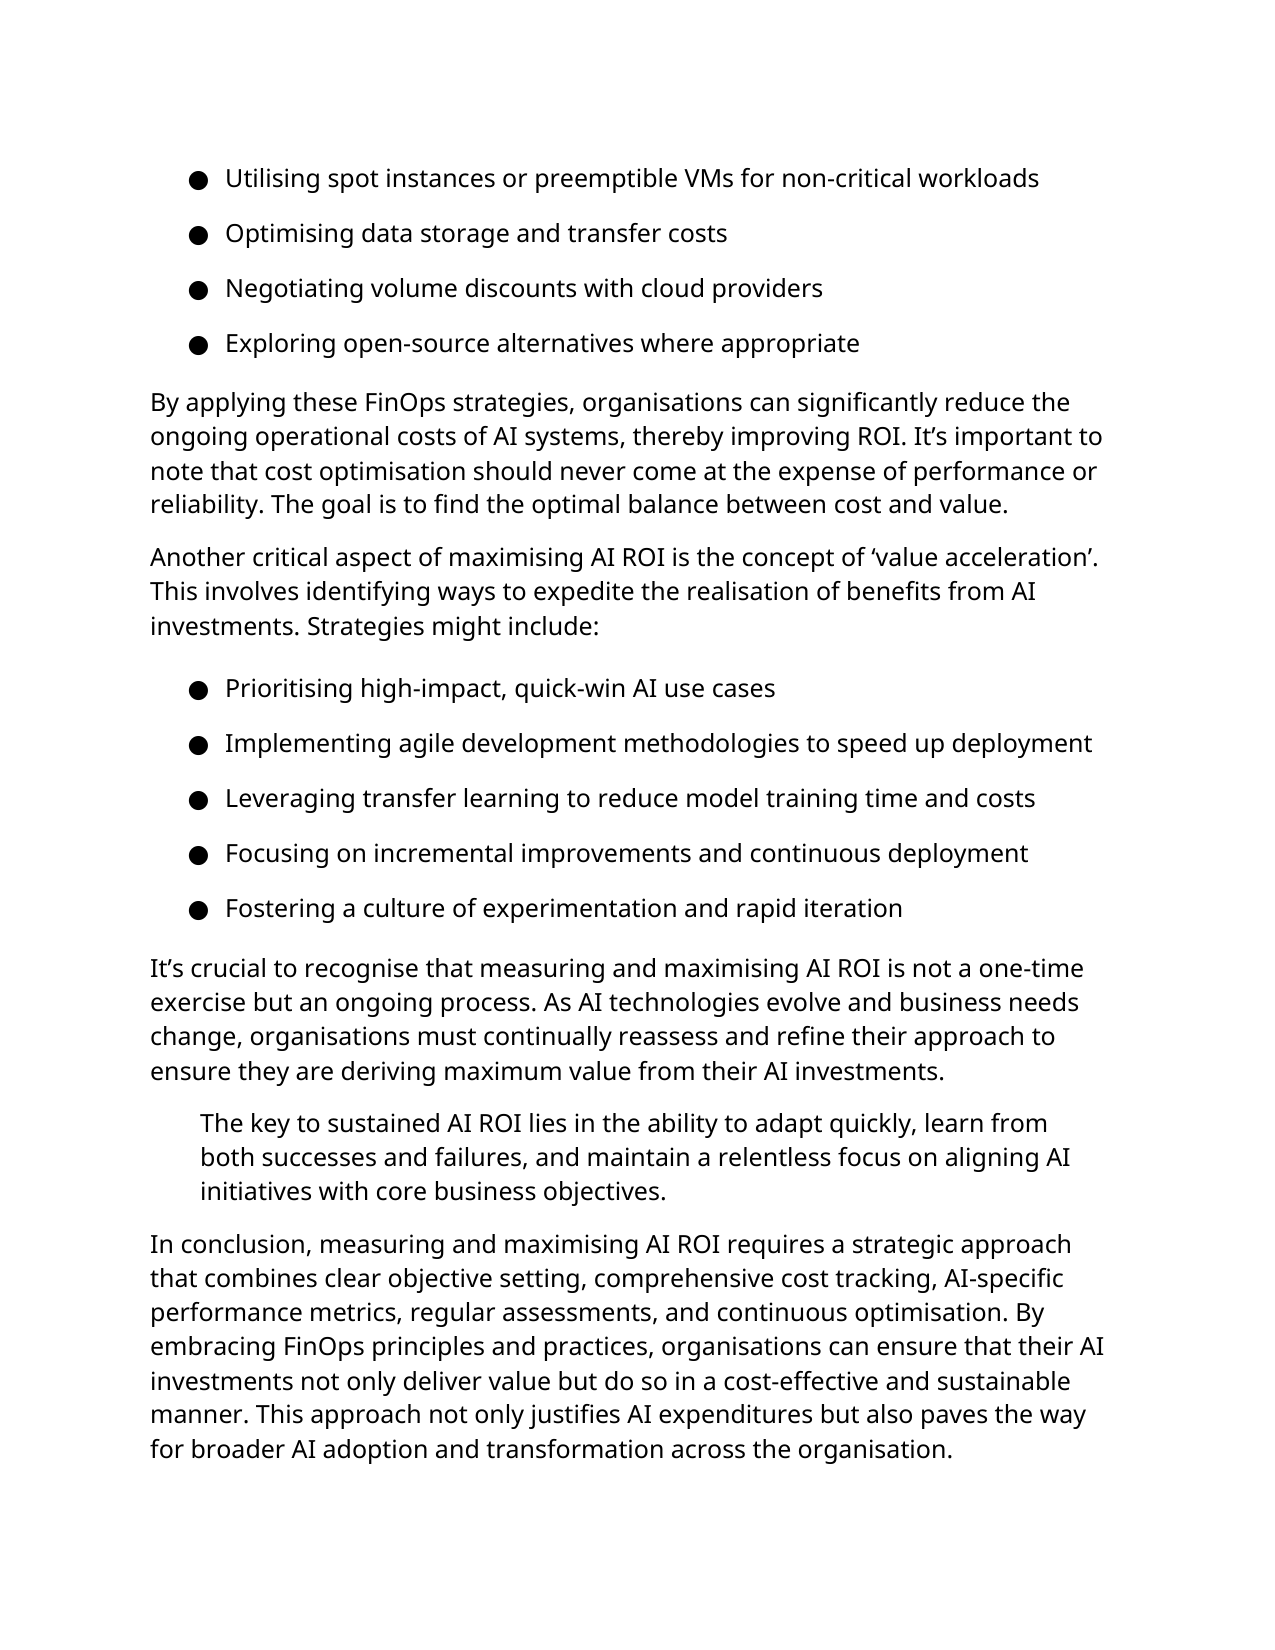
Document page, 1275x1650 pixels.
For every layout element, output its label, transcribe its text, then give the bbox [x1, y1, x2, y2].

text Another critical aspect of maximising AI ROI is the concept of ‘value acceleration’. This involves identifying ways to expedite the realisation of benefits from AI investments. Strategies might include: [150, 540, 1125, 642]
list Negotiating volume discounts with cloud providers [187, 260, 1125, 311]
text In conclusion, measuring and maximising AI ROI requires a strategic approach that combines clear objective setting, comprehensive cost tracking, AI-specific performance metrics, regular assessments, and continuous optimisation. By embracing FinOps principles and practices, organisations can ensure that their AI investments not only deliver value but do so in a cost-effective and sustainable manner. This approach not only justifies AI expenditures but also paves the way for broader AI adoption and transformation across the organisation. [150, 1227, 1125, 1465]
list Leveraging transfer learning to reduce model training time and costs [187, 771, 1125, 822]
text The key to sustained AI ROI lies in the ability to adapt quickly, learn from both successes and failures, and maintain a relentless focus on aligning AI initiatives with core business objectives. [200, 1106, 1075, 1208]
list Exploring open-source alternatives where appropriate [187, 315, 1125, 366]
list Prioritising high-impact, quick-win AI use cases [187, 661, 1125, 712]
list Optimising data storage and transfer costs [187, 205, 1125, 256]
list Implementing agile development methodologies to speed up deployment [187, 716, 1125, 767]
list Utilising spot instances or preemptible VMs for non-critical workloads [187, 150, 1125, 201]
text By applying these FinOps strategies, organisations can significantly reduce the ongoing operational costs of AI systems, thereby improving ROI. It’s important to note that cost optimisation should never come at the expense of performance or reliability. The goal is to find the optimal balance between cost and value. [150, 385, 1125, 521]
text It’s crucial to recognise that measuring and maximising AI ROI is not a one-time exercise but an ongoing process. As AI technologies evolve and business needs change, organisations must continually reassess and refine their approach to ensure they are deriving maximum value from their AI investments. [150, 951, 1125, 1087]
list Fostering a culture of experimentation and rapid iteration [187, 881, 1125, 932]
list Focusing on incremental improvements and continuous deployment [187, 826, 1125, 877]
